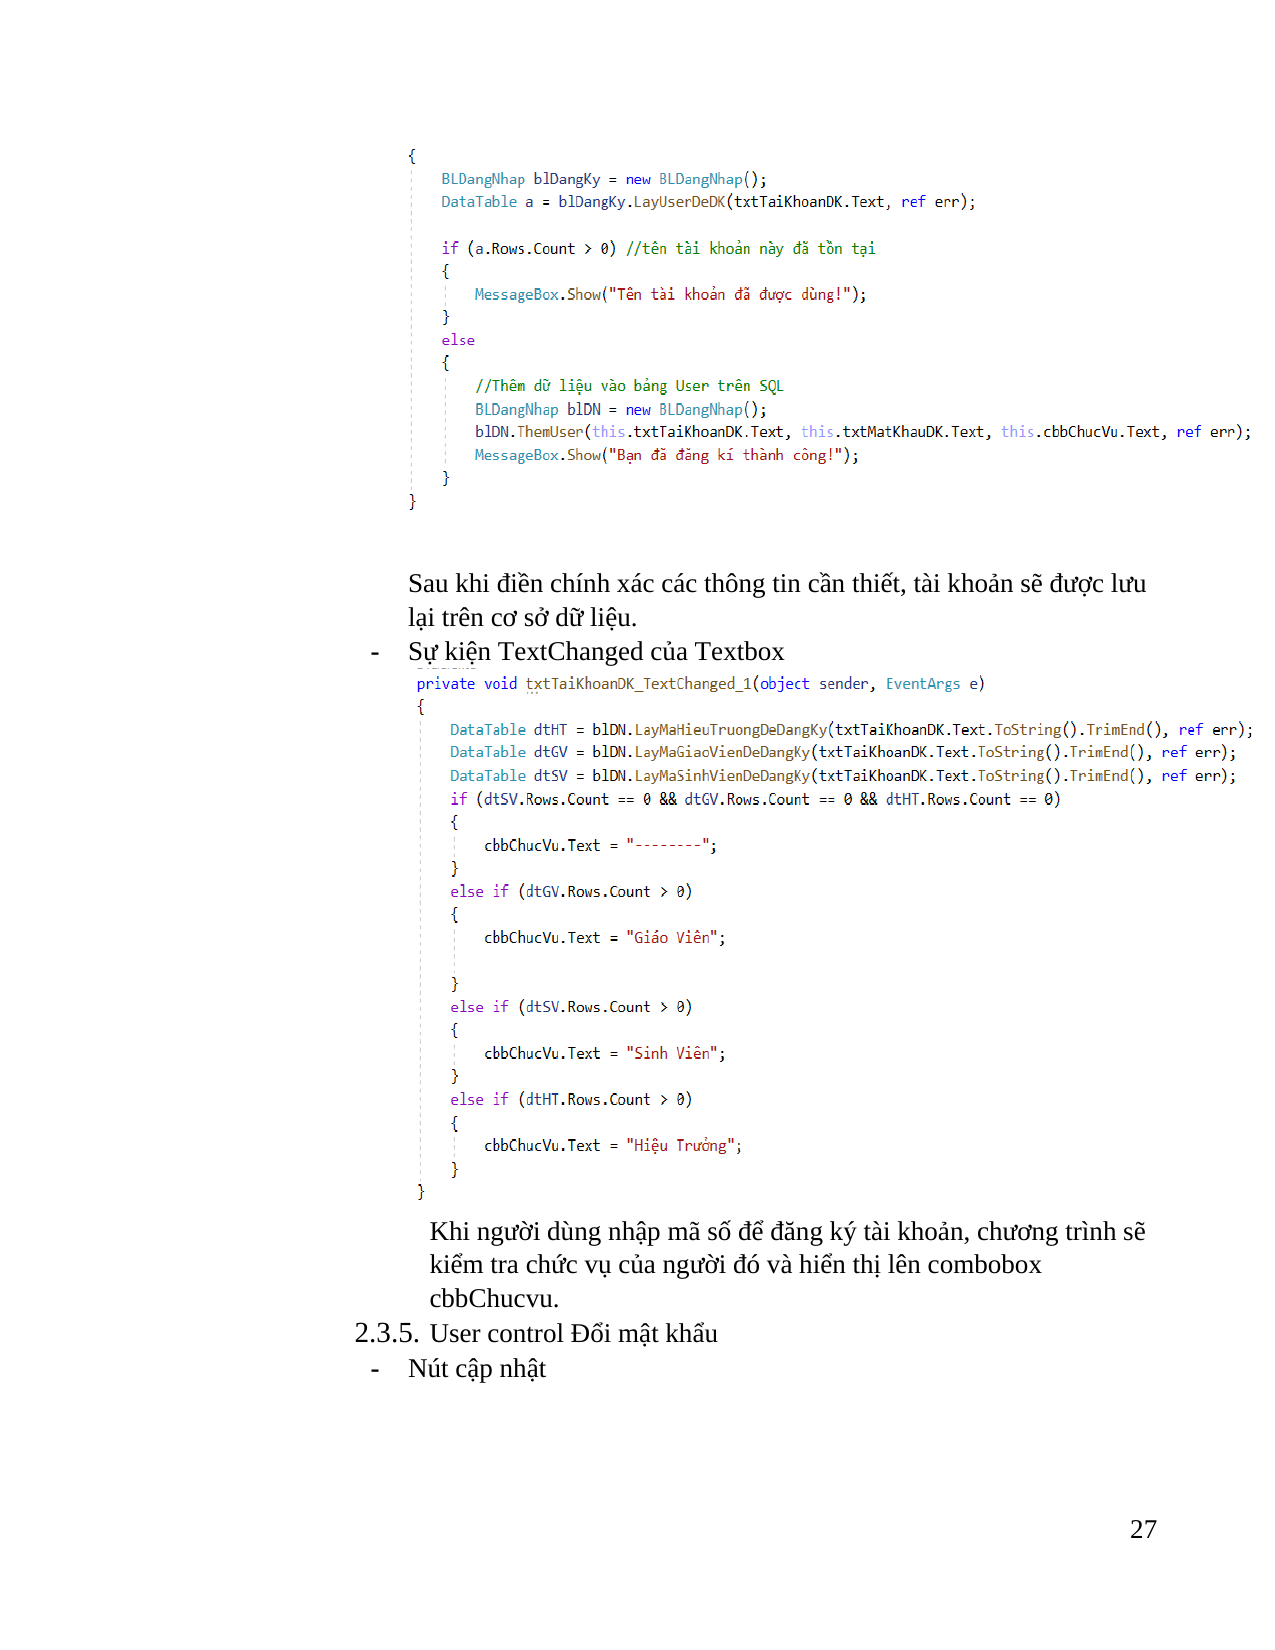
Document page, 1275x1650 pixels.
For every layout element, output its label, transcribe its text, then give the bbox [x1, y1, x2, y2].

picture [407, 668, 1252, 1213]
list Sau khi điền chính xác các thông tin cần thiết, tài khoản sẽ được lưu lại trên cơ sở dữ liệu. [408, 568, 1157, 632]
list Sự kiện TextChanged của Textbox [370, 635, 1157, 666]
picture [407, 147, 1257, 566]
list Nút cập nhật [370, 1352, 1157, 1383]
list Khi người dùng nhập mã số để đăng ký tài khoản, chương trình sẽ kiểm tra chức vụ của người đó và hiển thị lên combobox cbbChucvu. [429, 1215, 1157, 1313]
list User control Đổi mật khẩu [354, 1316, 1157, 1349]
